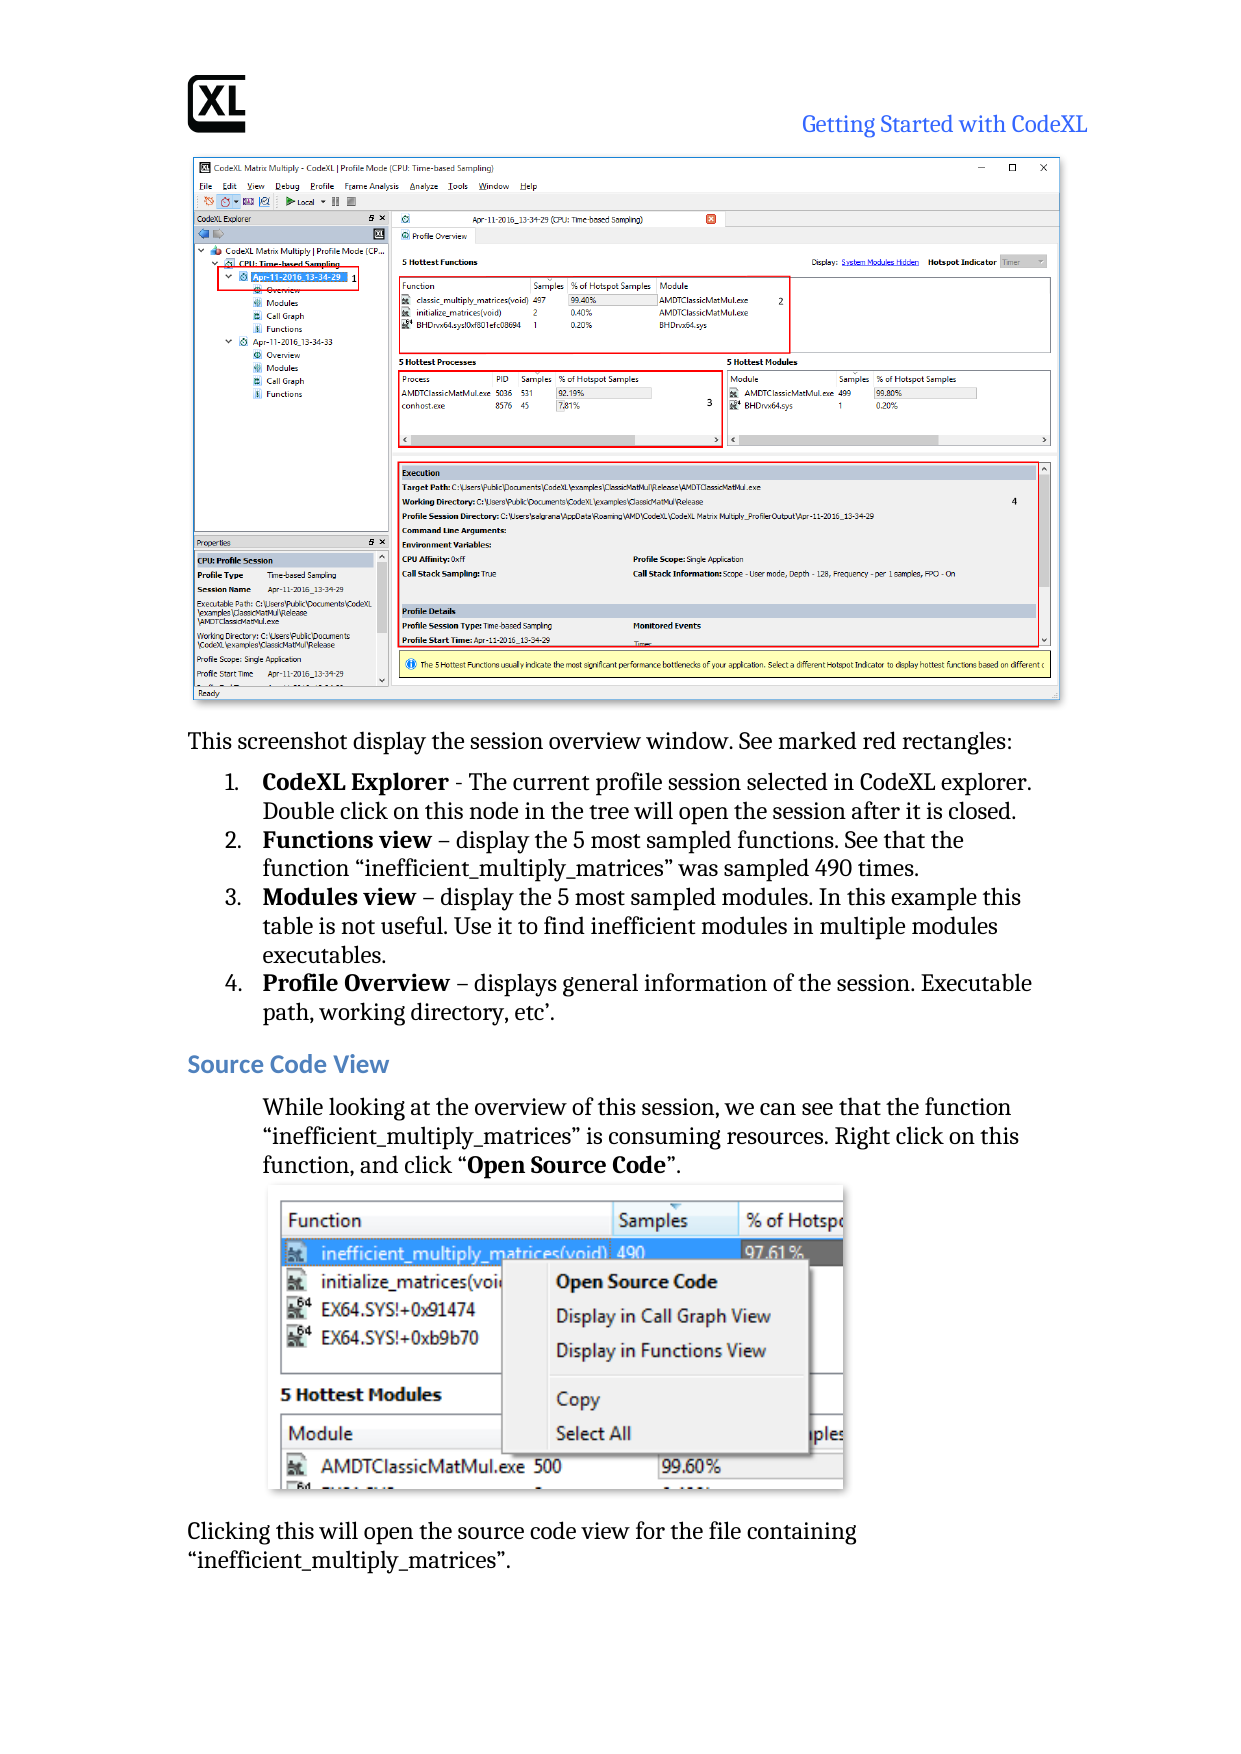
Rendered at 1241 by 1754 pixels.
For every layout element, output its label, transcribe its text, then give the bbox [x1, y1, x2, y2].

picture [187, 75, 246, 133]
subtitle Source Code View [187, 1048, 1053, 1081]
picture [268, 1185, 843, 1489]
list Profile Overview – displays general information of the session. Executable path, working directory, etc’. [225, 969, 1053, 1027]
picture [193, 157, 1060, 700]
list Modules view – display the 5 most sampled modules. In this example this table is not useful. Use it to find inefficient modules in multiple modules executables. [225, 883, 1053, 969]
list Functions view – display the 5 most sampled functions. See that the function “inefficient_multiply_matrices” was sampled 490 times. [225, 826, 1053, 883]
list CodeXL Explorer - The current profile session selected in CodeXL explorer. Double click on this node in the tree will open the session after it is closed. [225, 768, 1053, 826]
list While looking at the overview of this session, we can see that the function “inefficient_multiply_matrices” is consuming resources. Right click on this function, and click “Open Source Code”. [262, 1093, 1053, 1179]
text Clicking this will open the source code view for the file containing “inefficient_multiply_matrices”. [187, 1517, 1053, 1574]
text This screenshot display the session overview window. See marked red rectangles: [187, 727, 1053, 756]
